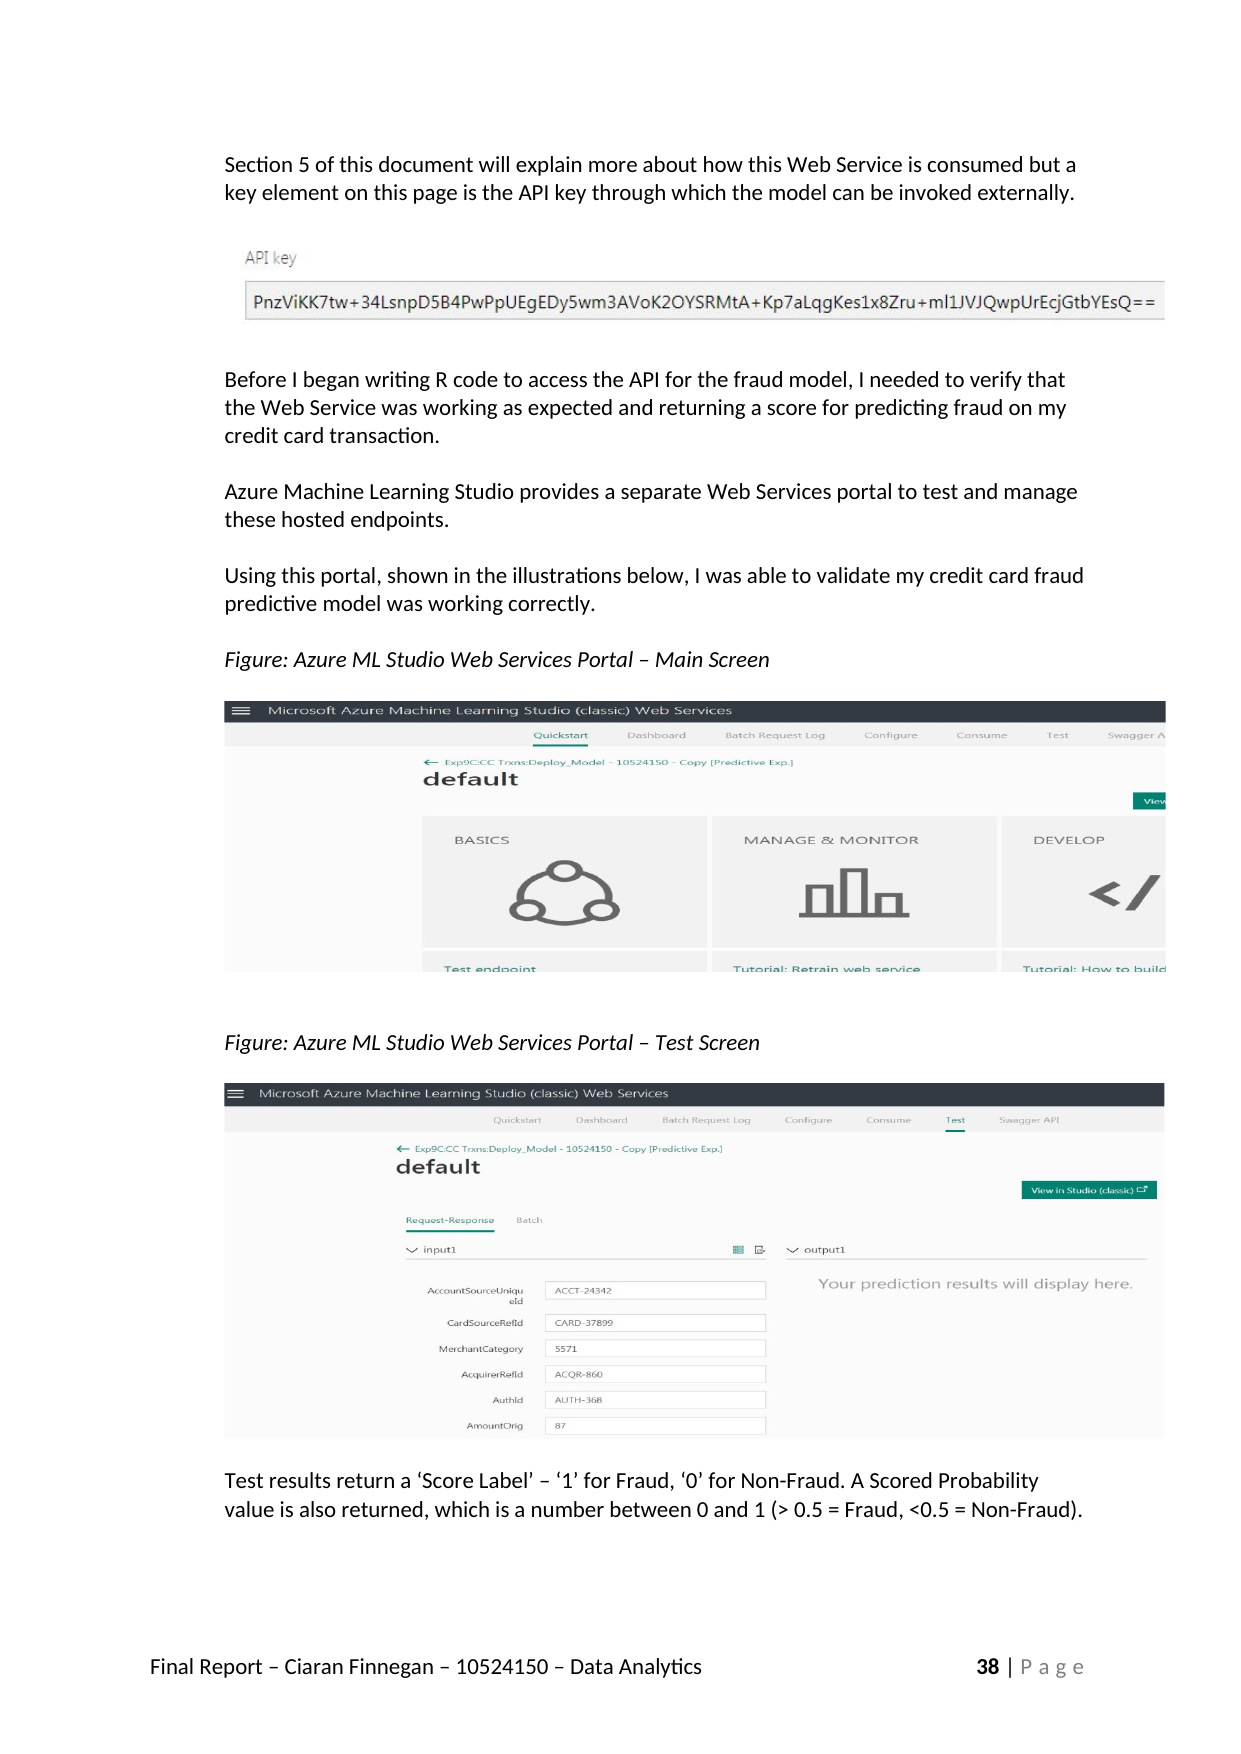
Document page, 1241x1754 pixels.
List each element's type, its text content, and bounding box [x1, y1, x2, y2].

text Test results return a ‘Score Label’ – ‘1’ for Fraud, ‘0’ for Non-Fraud. A Scored Probability value is also returned, which is a number between 0 and 1 (> 0.5 = Fraud, <0.5 = Non-Fraud). [224, 1467, 1090, 1523]
text Azure Machine Learning Studio provides a separate Web Services portal to test and manage these hosted endpoints. [224, 477, 1090, 533]
picture [224, 234, 1165, 338]
text Section 5 of this document will explain more about how this Web Service is consumed but a key element on this page is the API key through which the model can be invoked externally. [224, 150, 1090, 206]
text Figure: Azure ML Studio Web Services Portal – Test Screen [224, 1028, 1090, 1056]
text Using this portal, shown in the illustrations below, I was able to validate my credit card fraud predictive model was working correctly. [224, 561, 1090, 617]
picture [224, 701, 1166, 972]
picture [224, 1083, 1165, 1439]
text Before I began writing R code to access the API for the fraud model, I needed to verify that the Web Service was working as expected and returning a score for predicting fraud on my credit card transaction. [224, 365, 1090, 449]
text Figure: Azure ML Studio Web Services Portal – Main Screen [224, 646, 1090, 673]
